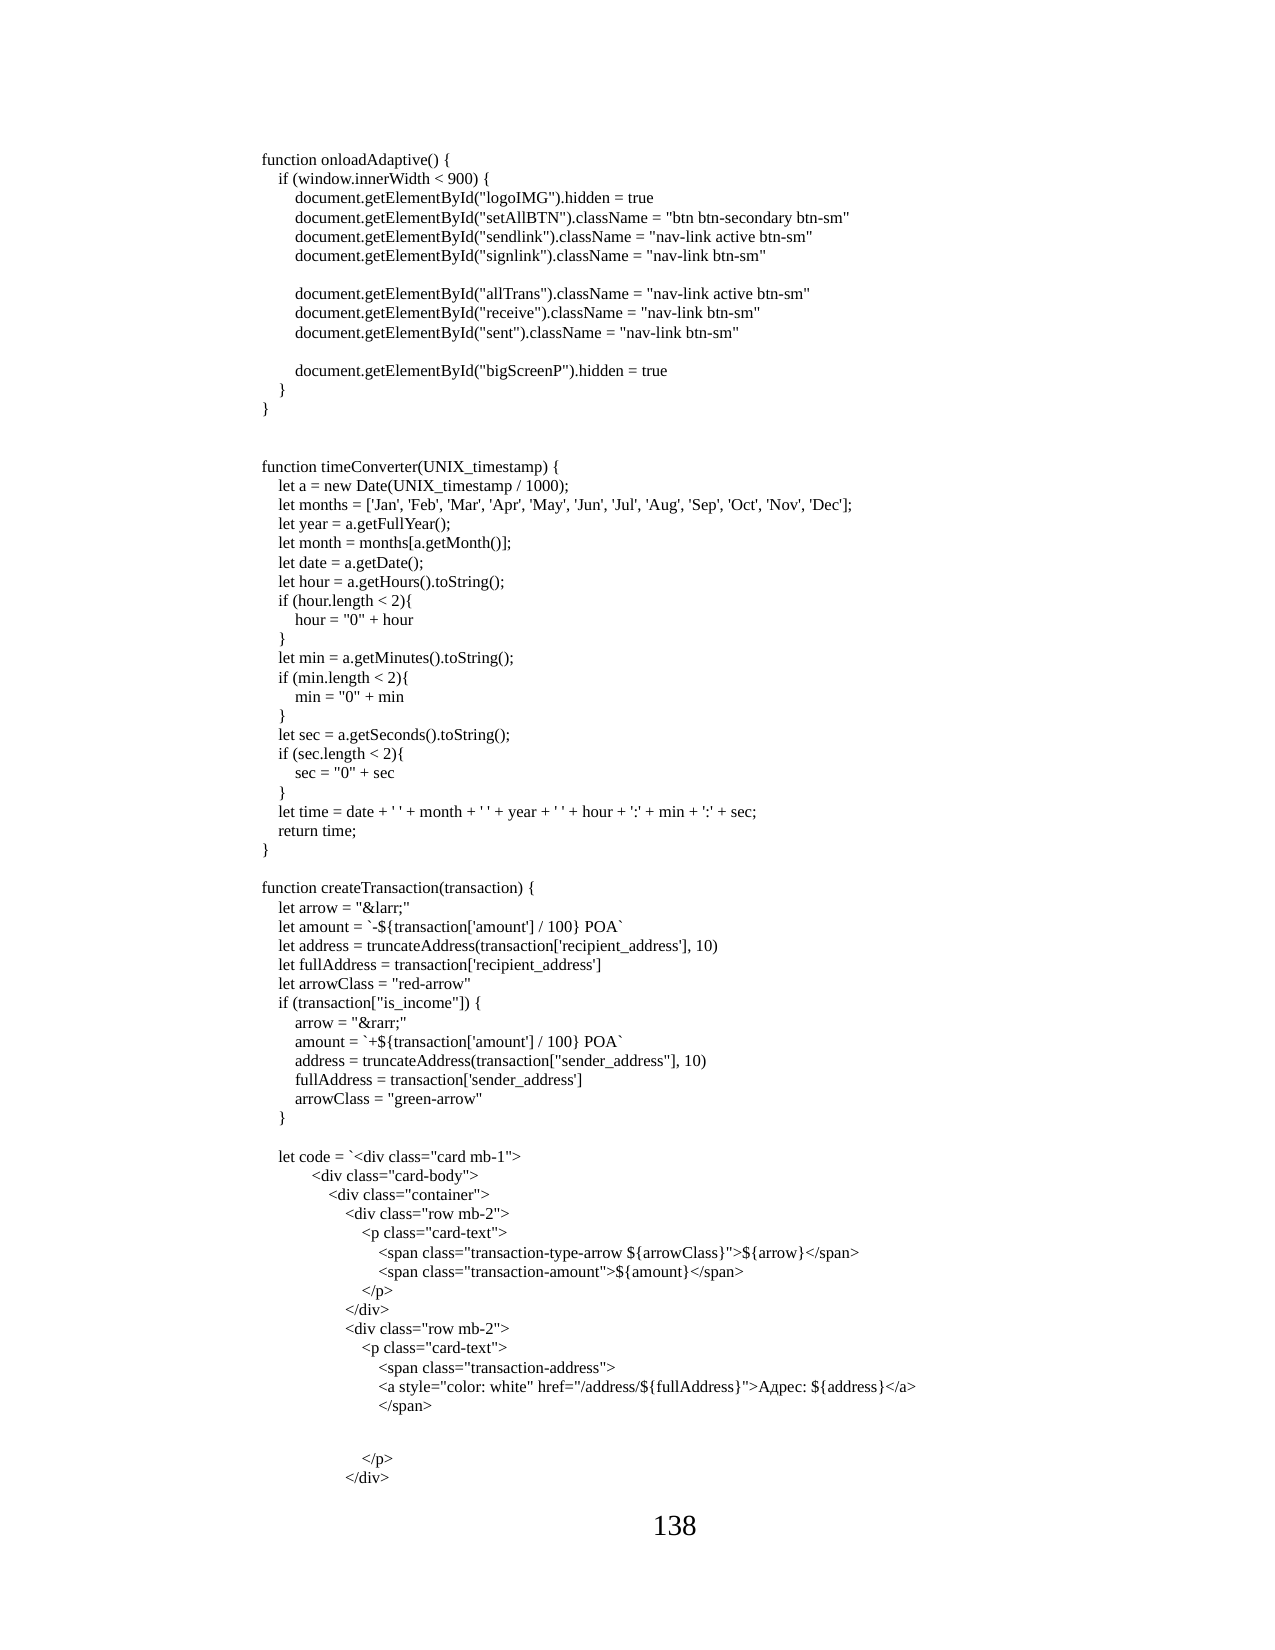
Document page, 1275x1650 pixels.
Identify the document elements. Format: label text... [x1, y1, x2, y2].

list <span class="transaction-address"> [261, 1357, 1125, 1377]
list document.getElementById("bigScreenP").hidden = true [261, 361, 1125, 380]
list let a = new Date(UNIX_timestamp / 1000); [261, 476, 1125, 495]
list </p> [261, 1448, 1125, 1468]
list if (hour.length < 2){ [261, 591, 1125, 610]
list sec = "0" + sec [261, 763, 1125, 782]
list if (min.length < 2){ [261, 667, 1125, 687]
list let code = `<div class="card mb-1"> [261, 1147, 1125, 1166]
list let date = a.getDate(); [261, 552, 1125, 572]
list let sec = a.getSeconds().toString(); [261, 725, 1125, 744]
list address = truncateAddress(transaction["sender_address"], 10) [261, 1051, 1125, 1070]
list function onloadAdaptive() { [261, 150, 1125, 169]
list </div> [261, 1300, 1125, 1319]
list document.getElementById("allTrans").className = "nav-link active btn-sm" [261, 284, 1125, 303]
list <div class="row mb-2"> [261, 1204, 1125, 1223]
list let months = ['Jan', 'Feb', 'Mar', 'Apr', 'May', 'Jun', 'Jul', 'Aug', 'Sep', 'Oct', 'Nov', 'Dec']; [261, 495, 1125, 514]
list </p> [261, 1281, 1125, 1300]
list let hour = a.getHours().toString(); [261, 572, 1125, 591]
list document.getElementById("sendlink").className = "nav-link active btn-sm" [261, 227, 1125, 246]
list document.getElementById("receive").className = "nav-link btn-sm" [261, 303, 1125, 322]
list min = "0" + min [261, 687, 1125, 706]
list } [261, 1108, 1125, 1127]
list arrowClass = "green-arrow" [261, 1089, 1125, 1108]
list <div class="card-body"> [261, 1166, 1125, 1185]
list <span class="transaction-amount">${amount}</span> [261, 1262, 1125, 1281]
list if (transaction["is_income"]) { [261, 993, 1125, 1012]
list <span class="transaction-type-arrow ${arrowClass}">${arrow}</span> [261, 1242, 1125, 1262]
list } [261, 840, 1125, 859]
list document.getElementById("signlink").className = "nav-link btn-sm" [261, 246, 1125, 265]
list let month = months[a.getMonth()]; [261, 533, 1125, 552]
list } [261, 782, 1125, 802]
list } [261, 380, 1125, 399]
list document.getElementById("sent").className = "nav-link btn-sm" [261, 322, 1125, 342]
list document.getElementById("logoIMG").hidden = true [261, 188, 1125, 207]
list let address = truncateAddress(transaction['recipient_address'], 10) [261, 936, 1125, 955]
list <a style="color: white" href="/address/${fullAddress}">Адрес: ${address}</a> [261, 1377, 1125, 1396]
list } [261, 399, 1125, 418]
list <div class="container"> [261, 1185, 1125, 1204]
list fullAddress = transaction['sender_address'] [261, 1070, 1125, 1089]
list let time = date + ' ' + month + ' ' + year + ' ' + hour + ':' + min + ':' + sec; [261, 802, 1125, 821]
list hour = "0" + hour [261, 610, 1125, 629]
list <p class="card-text"> [261, 1223, 1125, 1242]
list let min = a.getMinutes().toString(); [261, 648, 1125, 667]
list } [261, 706, 1125, 725]
list let fullAddress = transaction['recipient_address'] [261, 955, 1125, 974]
list arrow = "&rarr;" [261, 1012, 1125, 1032]
list document.getElementById("setAllBTN").className = "btn btn-secondary btn-sm" [261, 207, 1125, 227]
list let amount = `-${transaction['amount'] / 100} POA` [261, 917, 1125, 936]
list let arrow = "&larr;" [261, 897, 1125, 917]
list if (sec.length < 2){ [261, 744, 1125, 763]
list function timeConverter(UNIX_timestamp) { [261, 457, 1125, 476]
list let arrowClass = "red-arrow" [261, 974, 1125, 993]
list return time; [261, 821, 1125, 840]
list <div class="row mb-2"> [261, 1319, 1125, 1338]
list } [261, 629, 1125, 648]
list if (window.innerWidth < 900) { [261, 169, 1125, 188]
list amount = `+${transaction['amount'] / 100} POA` [261, 1032, 1125, 1051]
list function createTransaction(transaction) { [261, 878, 1125, 897]
list let year = a.getFullYear(); [261, 514, 1125, 533]
list <p class="card-text"> [261, 1338, 1125, 1357]
list </div> [261, 1468, 1125, 1487]
list </span> [261, 1396, 1125, 1415]
